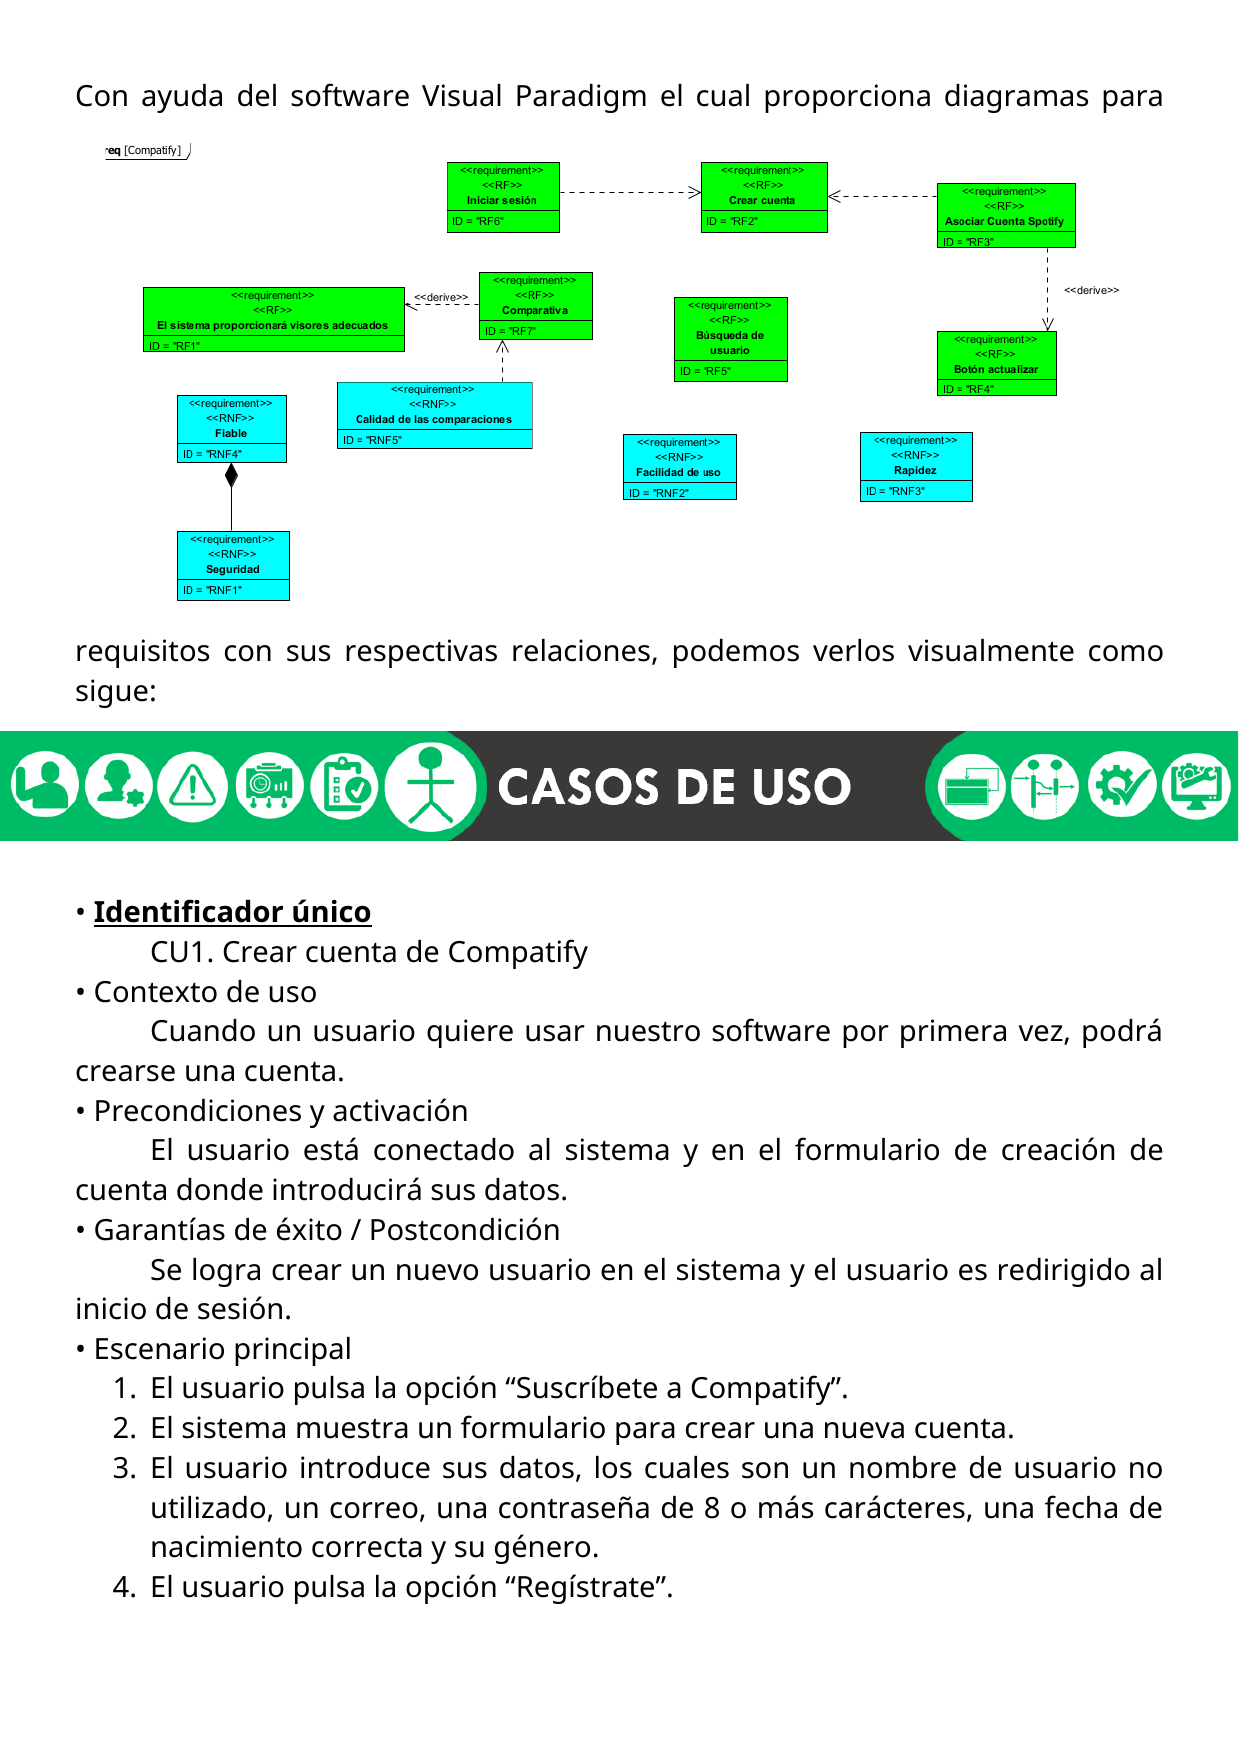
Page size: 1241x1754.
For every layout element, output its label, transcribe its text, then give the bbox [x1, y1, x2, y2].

text • Contexto de uso [75, 971, 1165, 1011]
text • Escenario principal [75, 1328, 1165, 1368]
text • Identificador único [75, 892, 1165, 931]
text El usuario está conectado al sistema y en el formulario de creación de cuenta donde introducirá sus datos. [75, 1130, 1165, 1209]
list El sistema muestra un formulario para crear una nueva cuenta. [112, 1407, 1165, 1447]
text • Precondiciones y activación [75, 1090, 1165, 1130]
list El usuario pulsa la opción “Regístrate”. [112, 1566, 1165, 1606]
text • Garantías de éxito / Postcondición [75, 1209, 1165, 1249]
text Cuando un usuario quiere usar nuestro software por primera vez, podrá crearse una cuenta. [75, 1011, 1165, 1090]
picture [0, 730, 1239, 841]
list El usuario introduce sus datos, los cuales son un nombre de usuario no utilizado, un correo, una contraseña de 8 o más carácteres, una fecha de nacimiento correcta y su género. [112, 1447, 1165, 1566]
text Se logra crear un nuevo usuario en el sistema y el usuario es redirigido al inicio de sesión. [75, 1249, 1165, 1328]
picture [105, 143, 1126, 619]
text CU1. Crear cuenta de Compatify [75, 931, 1165, 971]
list El usuario pulsa la opción “Suscríbete a Compatify”. [112, 1368, 1165, 1407]
